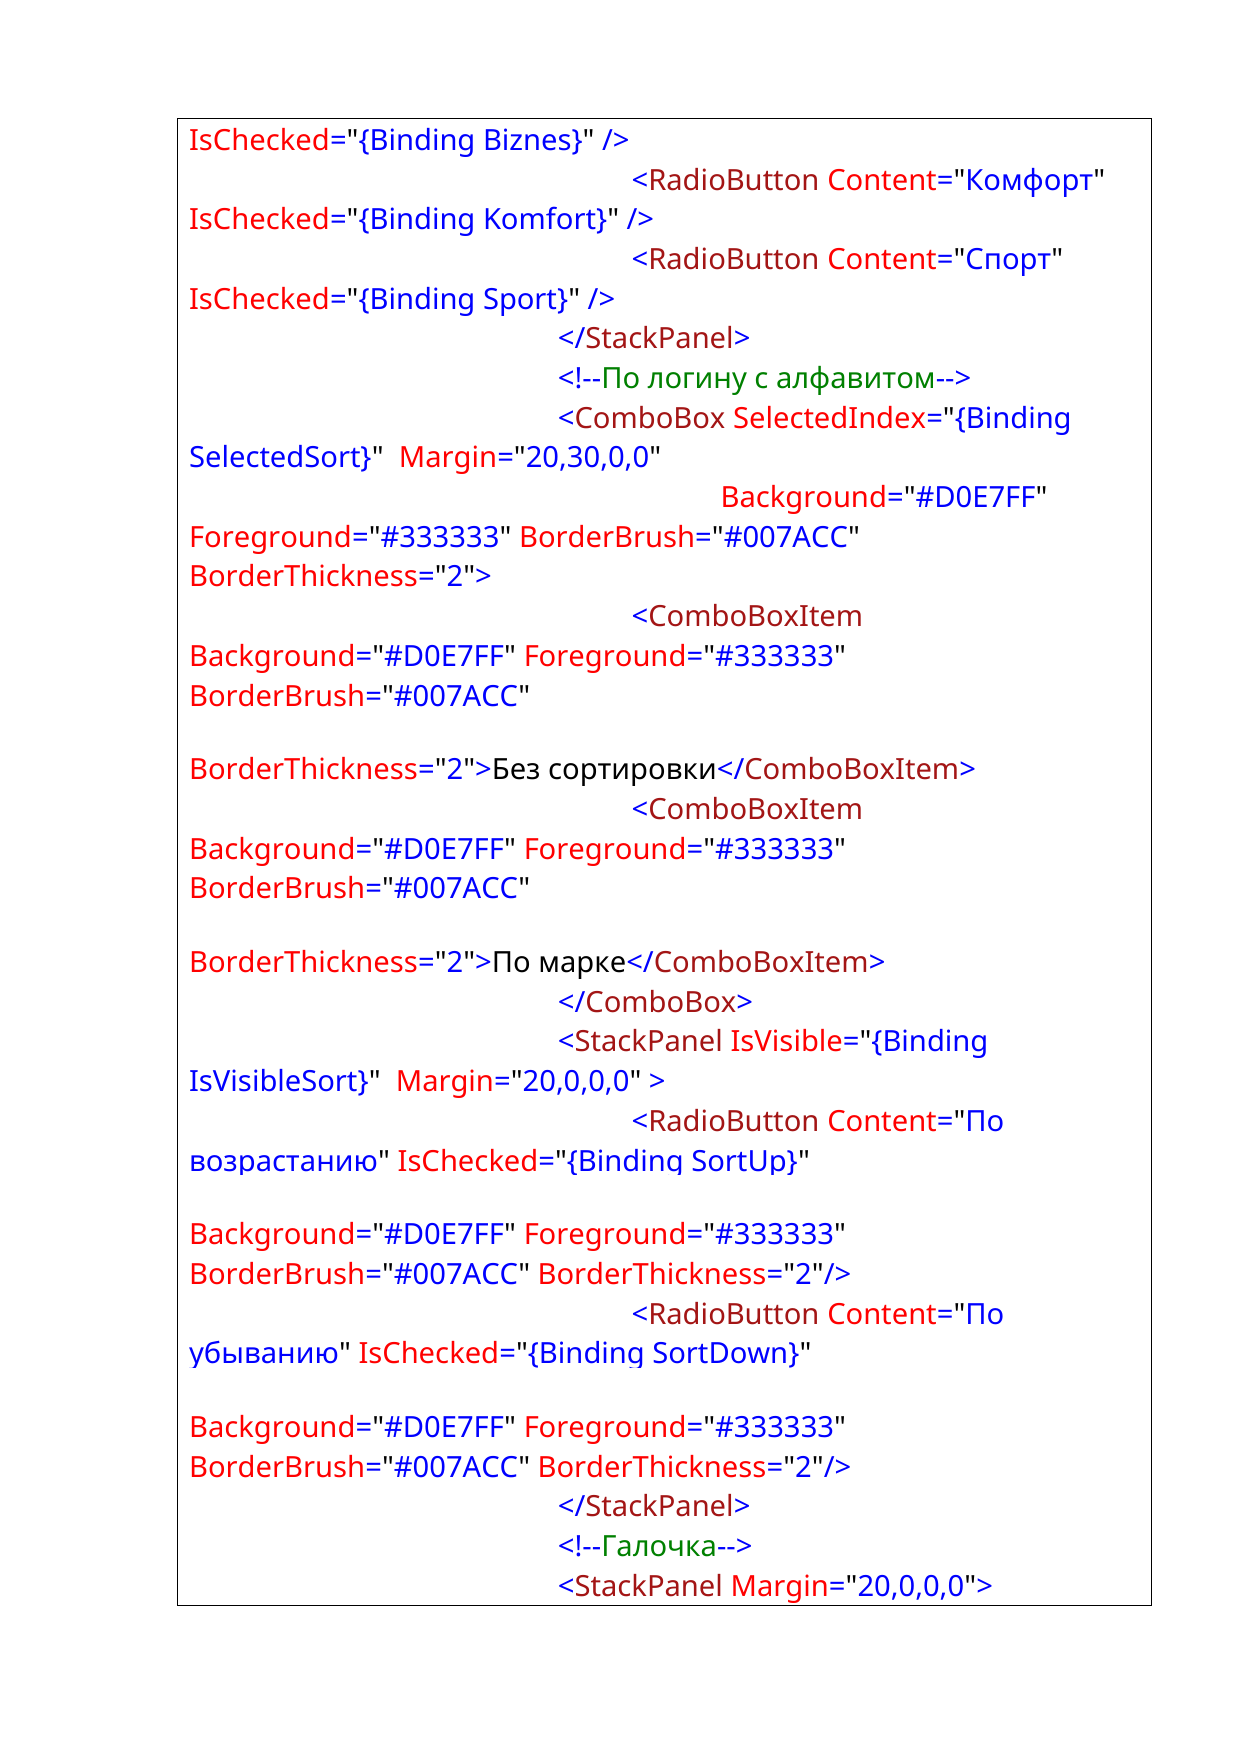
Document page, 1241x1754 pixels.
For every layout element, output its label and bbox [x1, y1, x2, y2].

table_header [178, 119, 1151, 1605]
